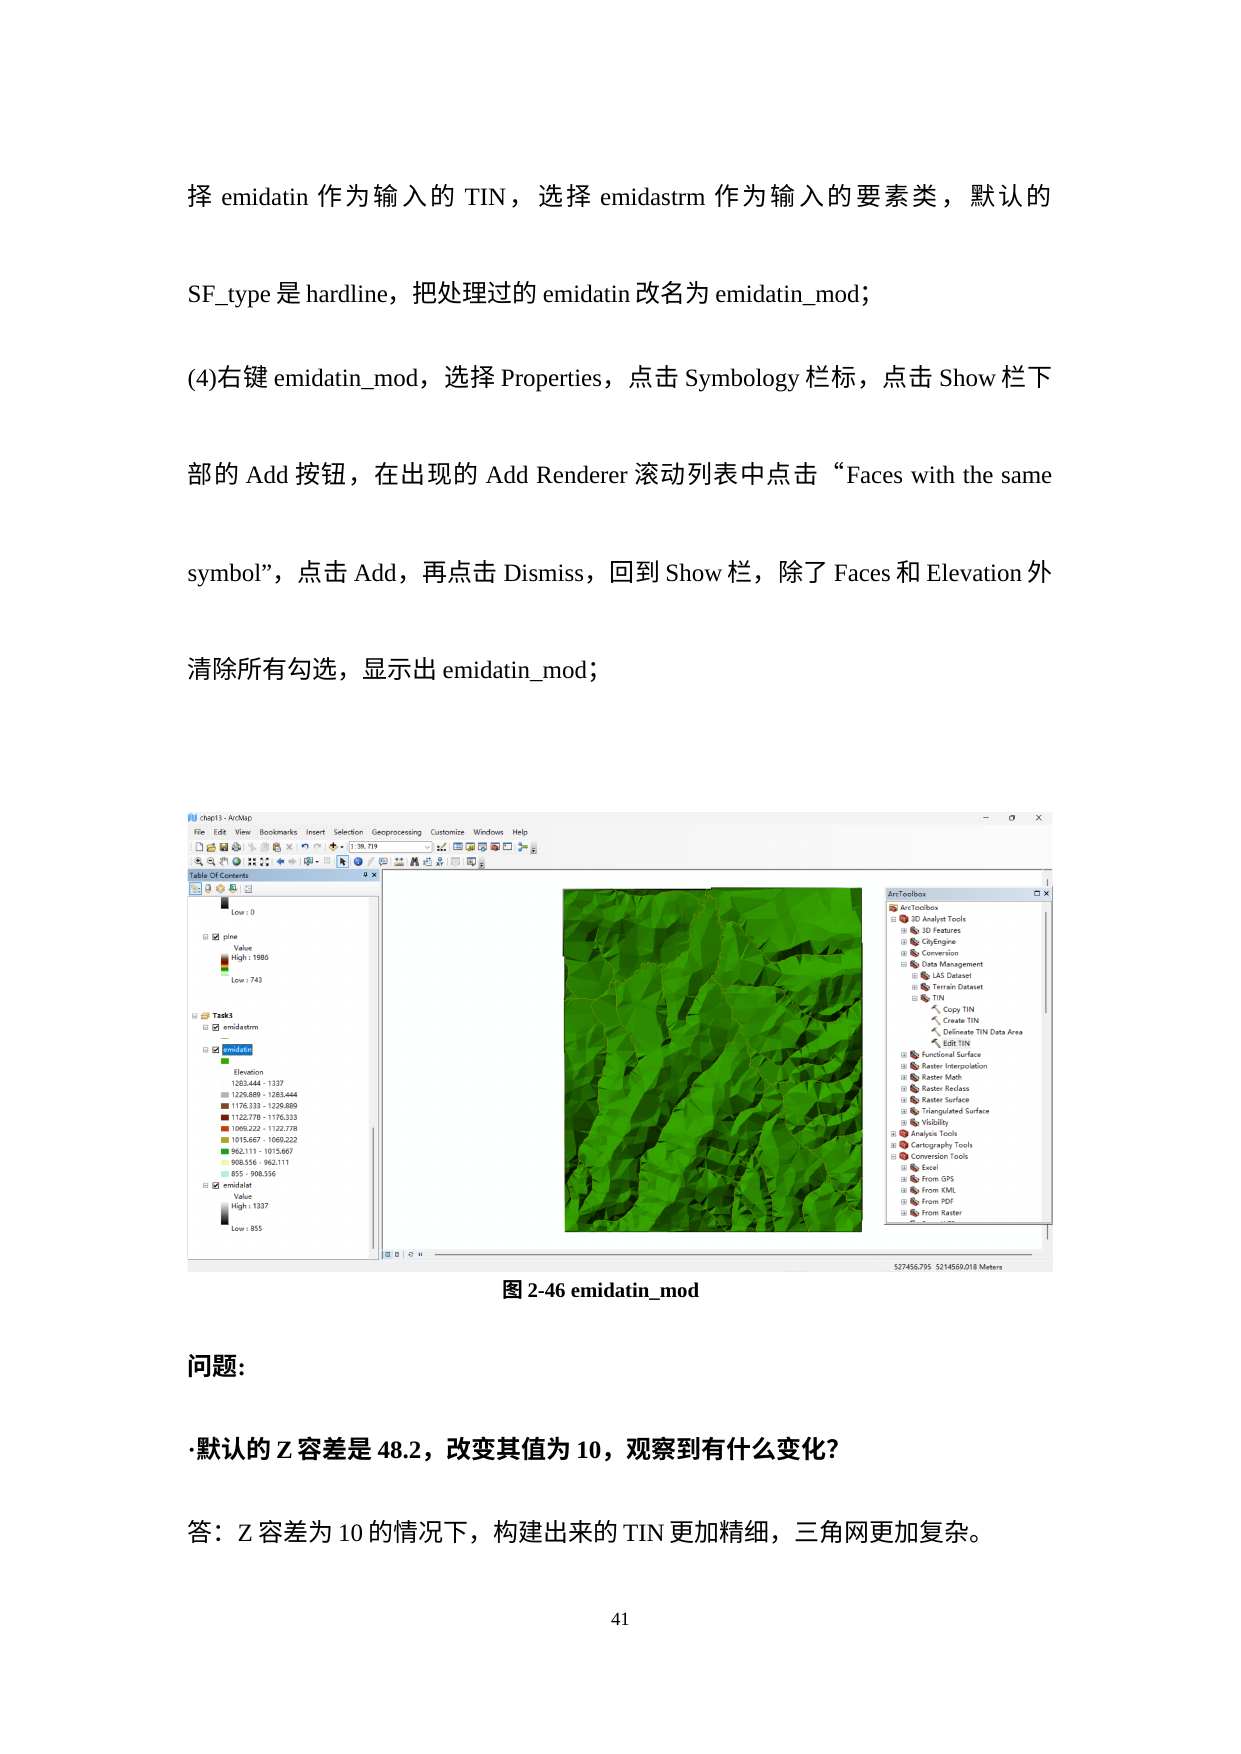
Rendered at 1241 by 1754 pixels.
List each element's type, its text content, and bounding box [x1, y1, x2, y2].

text (3)在3D Analyst Tools/Data Management/TIN工具集中，双击Edit TIN工具，选择emidatin作为输入的TIN，选择emidastrm作为输入的要素类，默认的SF_type是hardline，把处理过的emidatin改名为emidatin_mod； [187, 162, 1053, 324]
text (4)右键emidatin_mod，选择Properties，点击Symbology栏标，点击Show栏下部的Add按钮，在出现的Add Renderer滚动列表中点击“Faces with the same symbol”，点击Add，再点击Dismiss，回到Show栏，除了Faces和Elevation外清除所有勾选，显示出emidatin_mod； [187, 343, 1053, 700]
text 问题: [187, 1272, 1053, 1397]
text 答：Z容差为10的情况下，构建出来的TIN更加精细，三角网更加复杂。 [187, 1498, 1053, 1563]
text ·默认的Z容差是48.2，改变其值为10，观察到有什么变化？ [187, 1415, 1053, 1480]
picture [187, 812, 1053, 1272]
